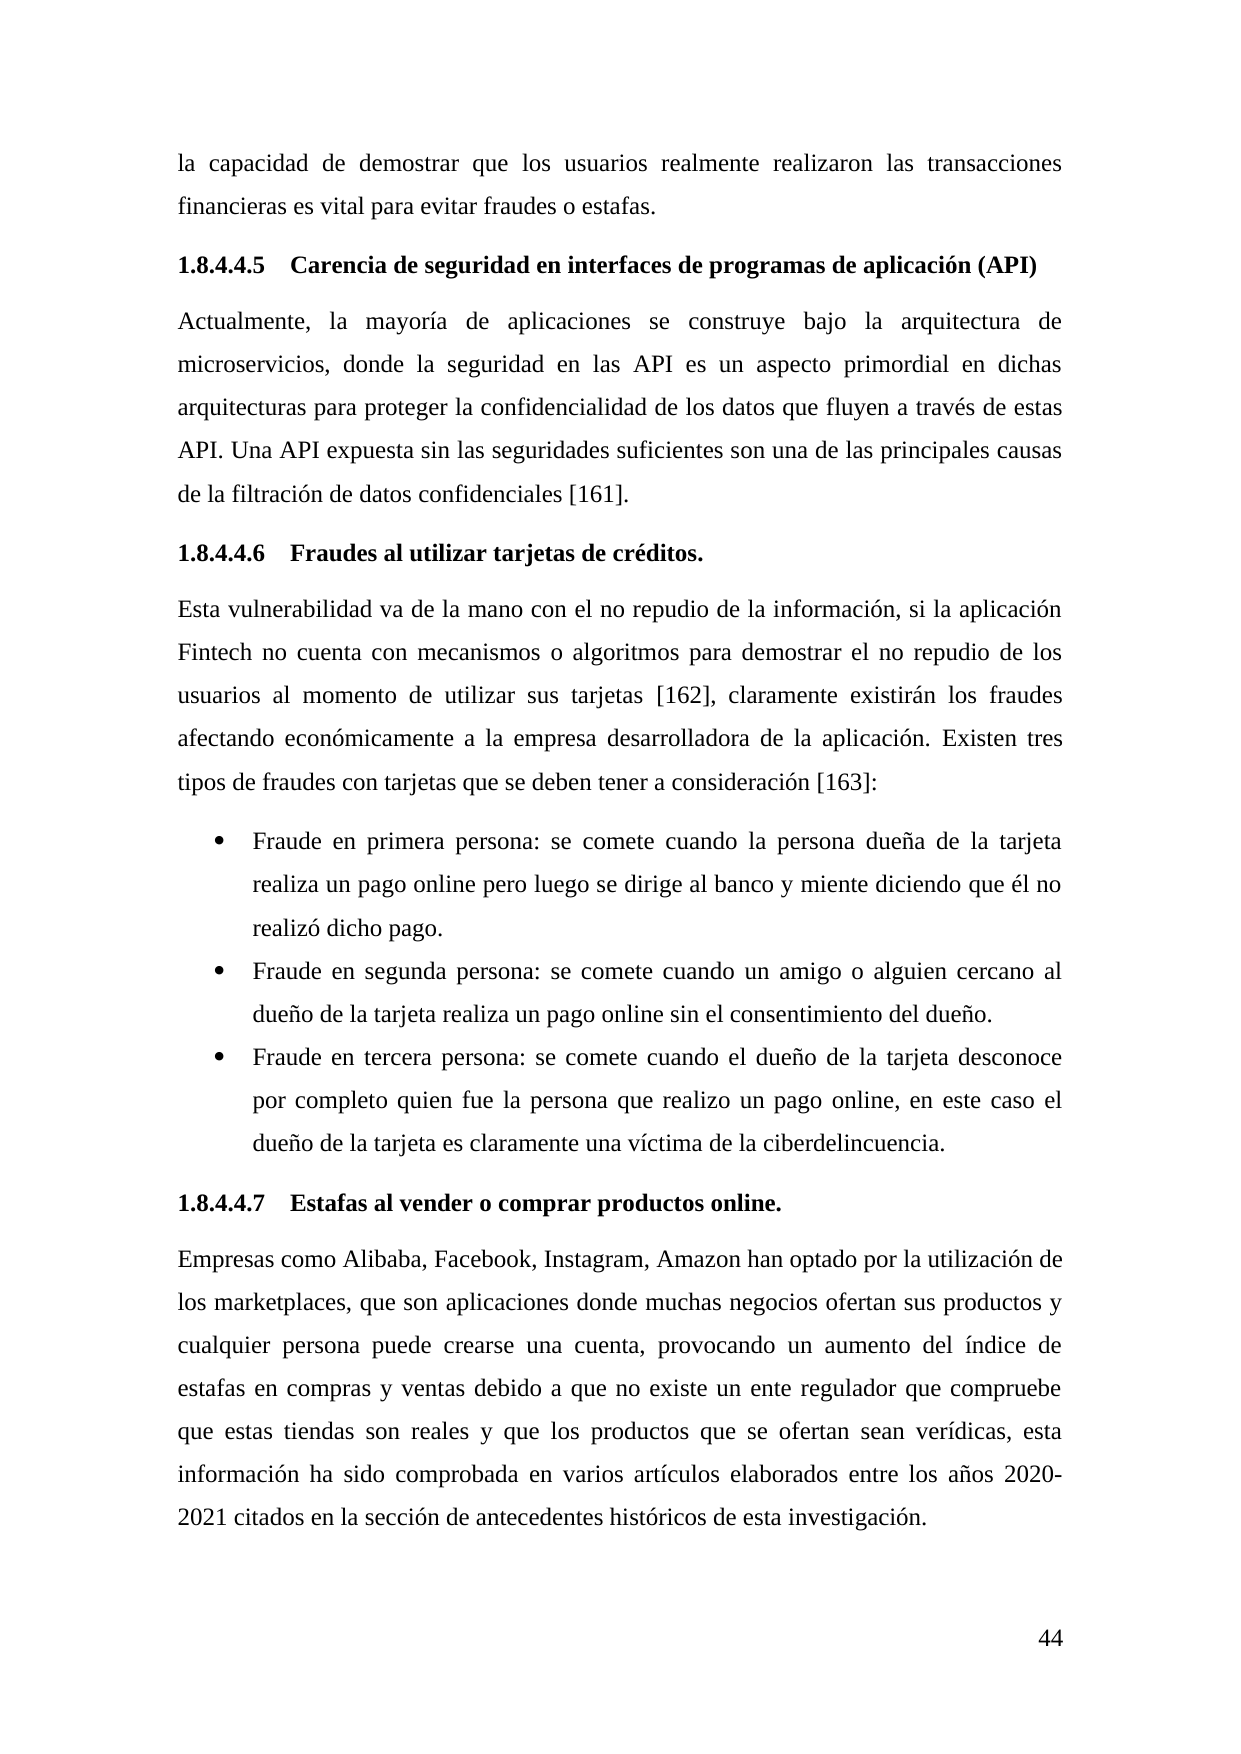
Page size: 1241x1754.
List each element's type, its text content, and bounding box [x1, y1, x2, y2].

list Fraudes al utilizar tarjetas de créditos. [177, 538, 1063, 567]
list Fraude en tercera persona: se comete cuando el dueño de la tarjeta desconoce por completo quien fue la persona que realizo un pago online, en este caso el dueño de la tarjeta es claramente una víctima de la ciberdelincuencia. [215, 1042, 1063, 1157]
text Actualmente, la mayoría de aplicaciones se construye bajo la arquitectura de microservicios, donde la seguridad en las API es un aspecto primordial en dichas arquitecturas para proteger la confidencialidad de los datos que fluyen a través de estas API. Una API expuesta sin las seguridades suficientes son una de las principales causas de la filtración de datos confidenciales . [177, 306, 1063, 507]
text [177, 148, 1063, 219]
list Carencia de seguridad en interfaces de programas de aplicación (API) [177, 251, 1063, 279]
text Esta vulnerabilidad va de la mano con el no repudio de la información, si la aplicación Fintech no cuenta con mecanismos o algoritmos para demostrar el no repudio de los usuarios al momento de utilizar sus tarjetas , claramente existirán los fraudes afectando económicamente a la empresa desarrolladora de la aplicación. Existen tres tipos de fraudes con tarjetas que se deben tener a consideración : [177, 594, 1063, 795]
list Estafas al vender o comprar productos online. [177, 1188, 1063, 1217]
list Fraude en segunda persona: se comete cuando un amigo o alguien cercano al dueño de la tarjeta realiza un pago online sin el consentimiento del dueño. [215, 956, 1063, 1028]
text Empresas como Alibaba, Facebook, Instagram, Amazon han optado por la utilización de los marketplaces, que son aplicaciones donde muchas negocios ofertan sus productos y cualquier persona puede crearse una cuenta, provocando un aumento del índice de estafas en compras y ventas debido a que no existe un ente regulador que compruebe que estas tiendas son reales y que los productos que se ofertan sean verídicas, esta información ha sido comprobada en varios artículos elaborados entre los años 2020-2021 citados en la sección de antecedentes históricos de esta investigación. [177, 1244, 1063, 1531]
list Fraude en primera persona: se comete cuando la persona dueña de la tarjeta realiza un pago online pero luego se dirige al banco y miente diciendo que él no realizó dicho pago. [215, 826, 1063, 941]
